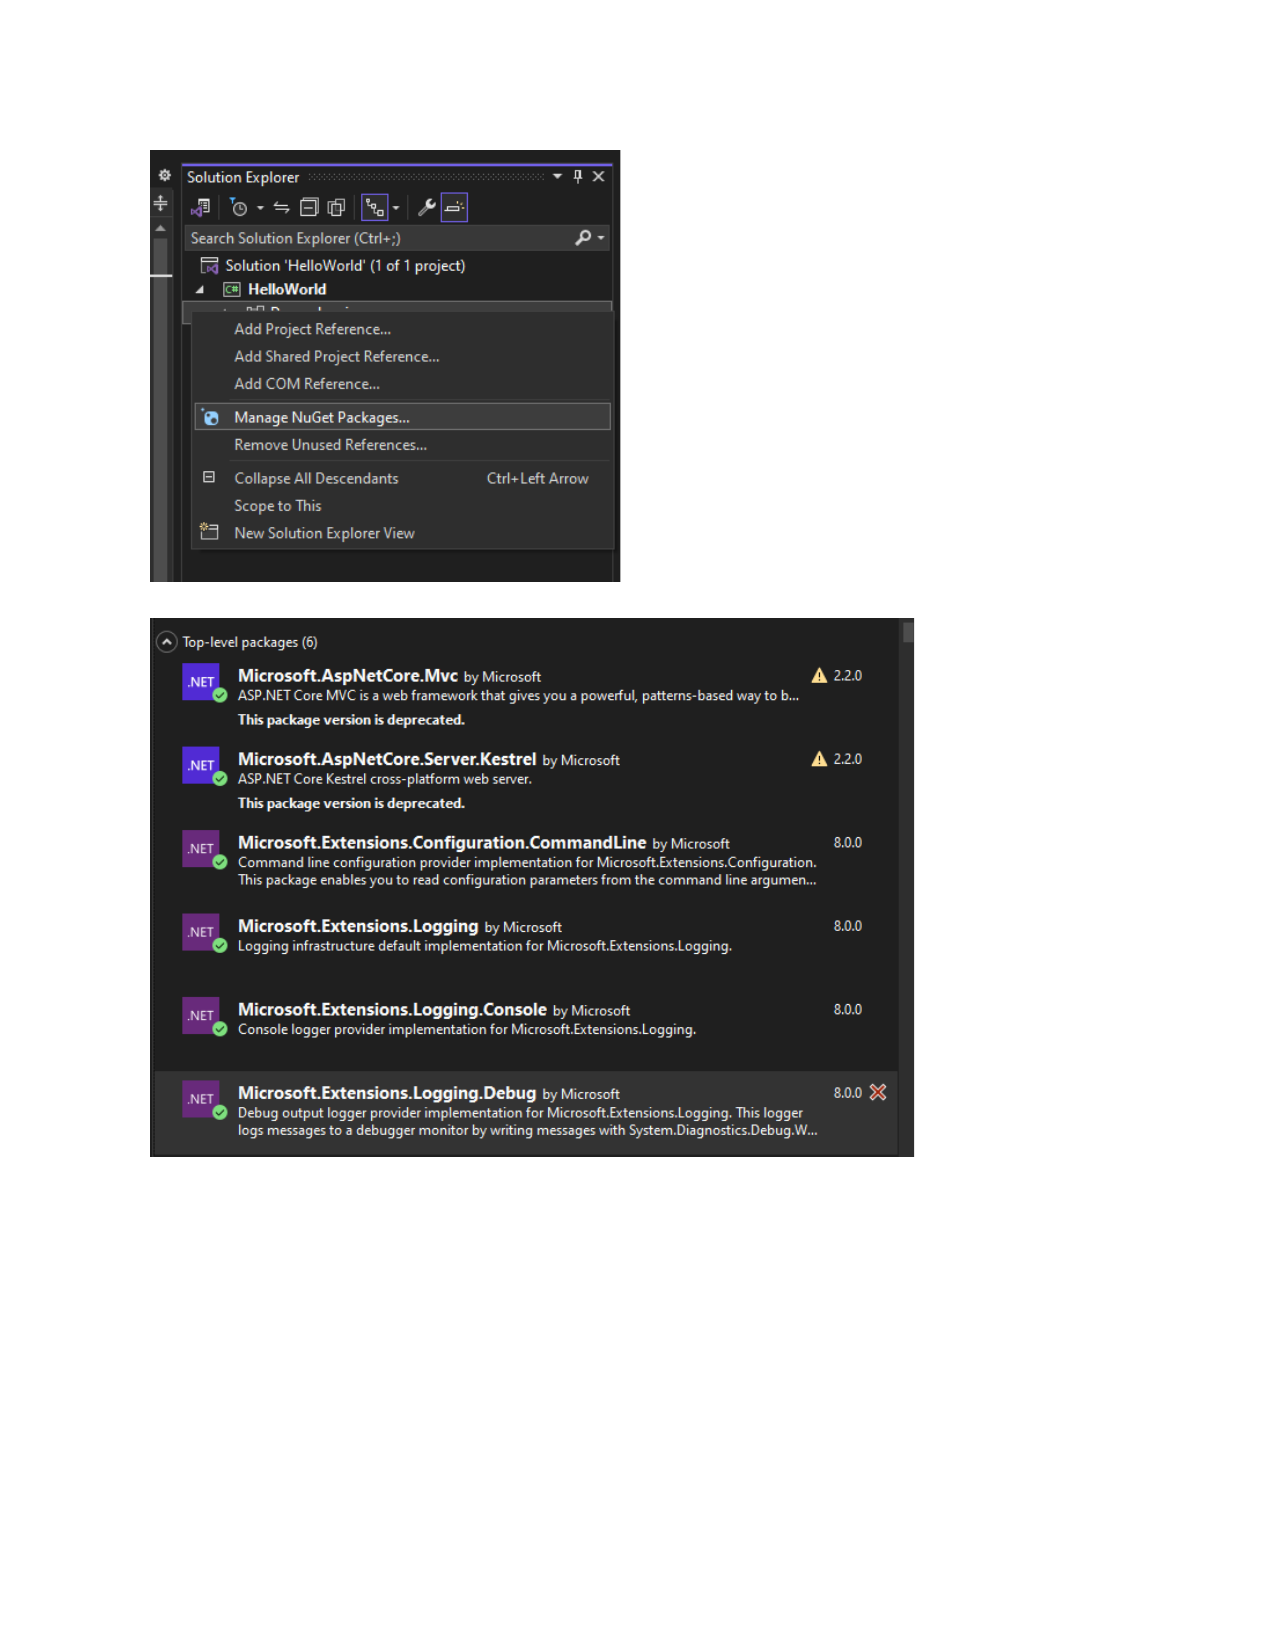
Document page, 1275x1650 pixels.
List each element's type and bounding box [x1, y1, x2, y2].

picture [150, 618, 915, 1157]
picture [150, 150, 621, 582]
